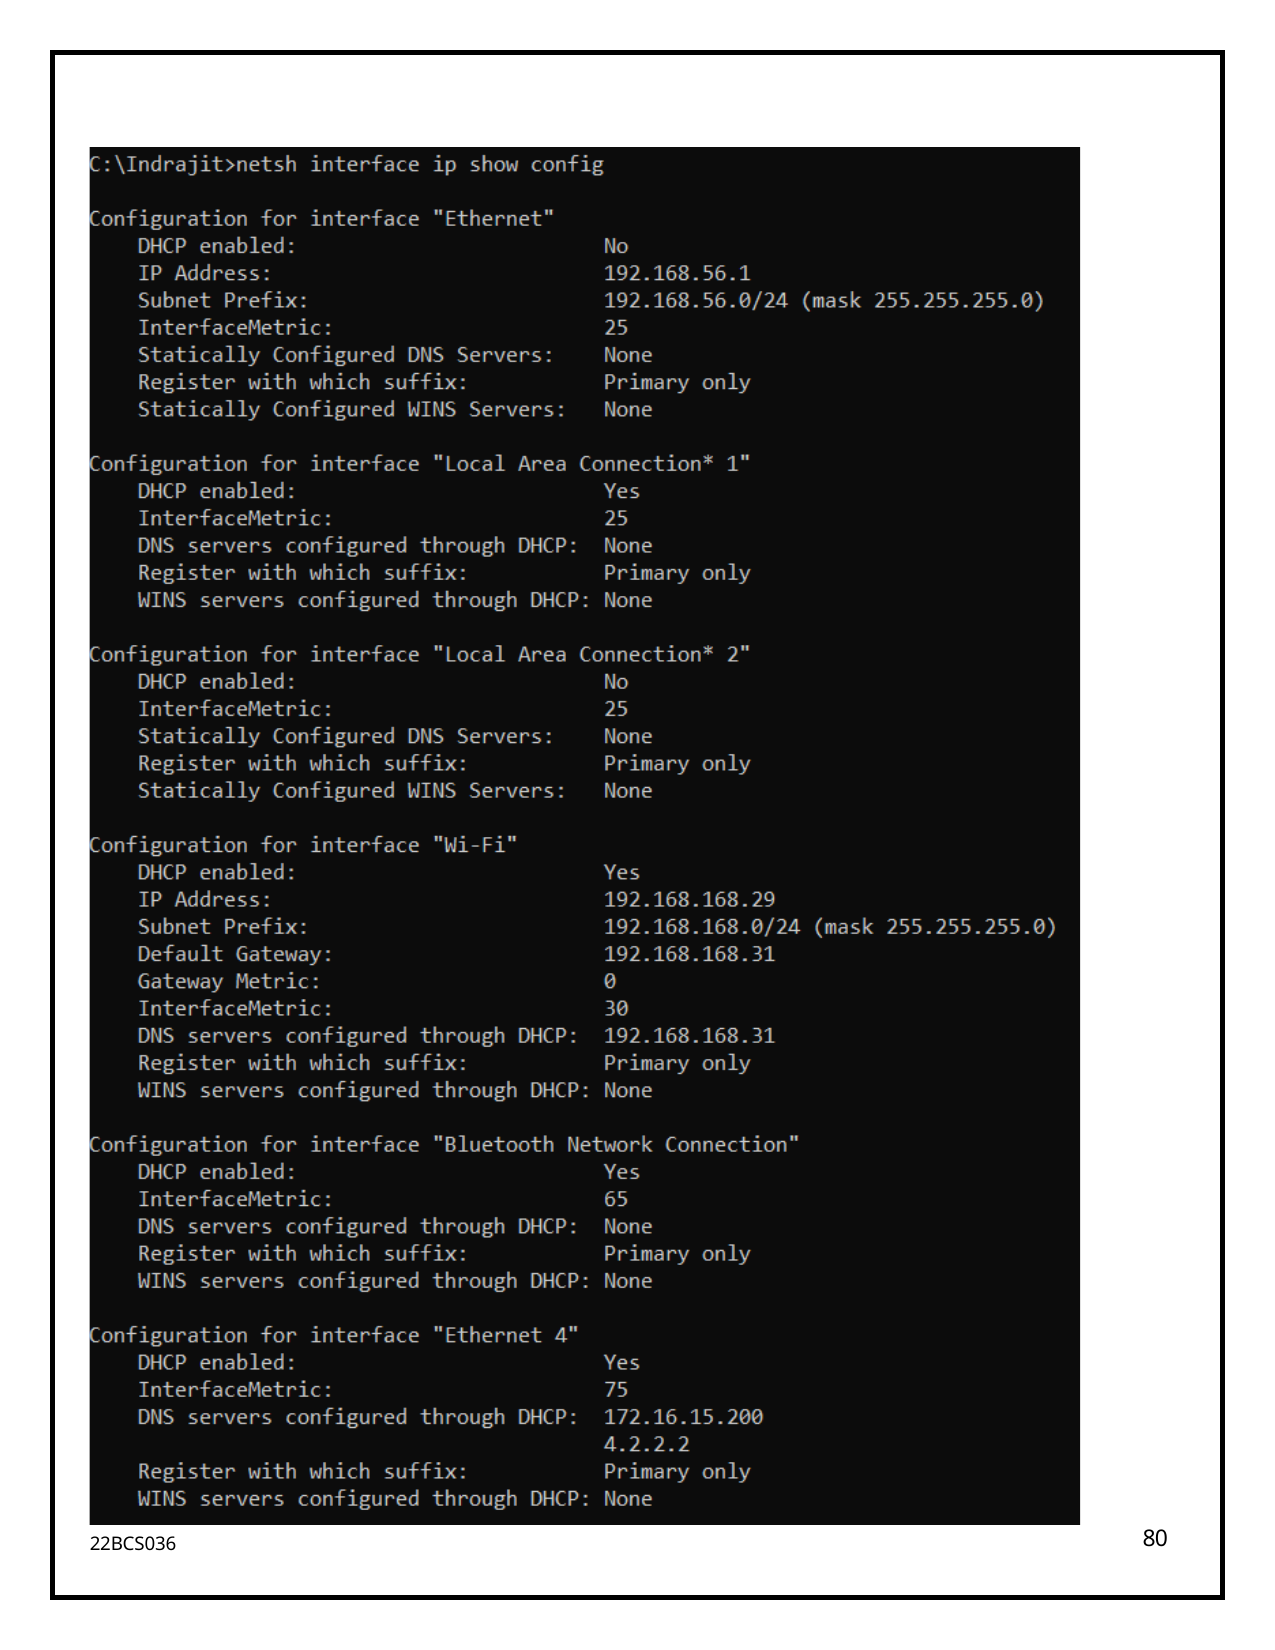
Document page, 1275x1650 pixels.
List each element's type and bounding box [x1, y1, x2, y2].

picture [89, 147, 1081, 1525]
